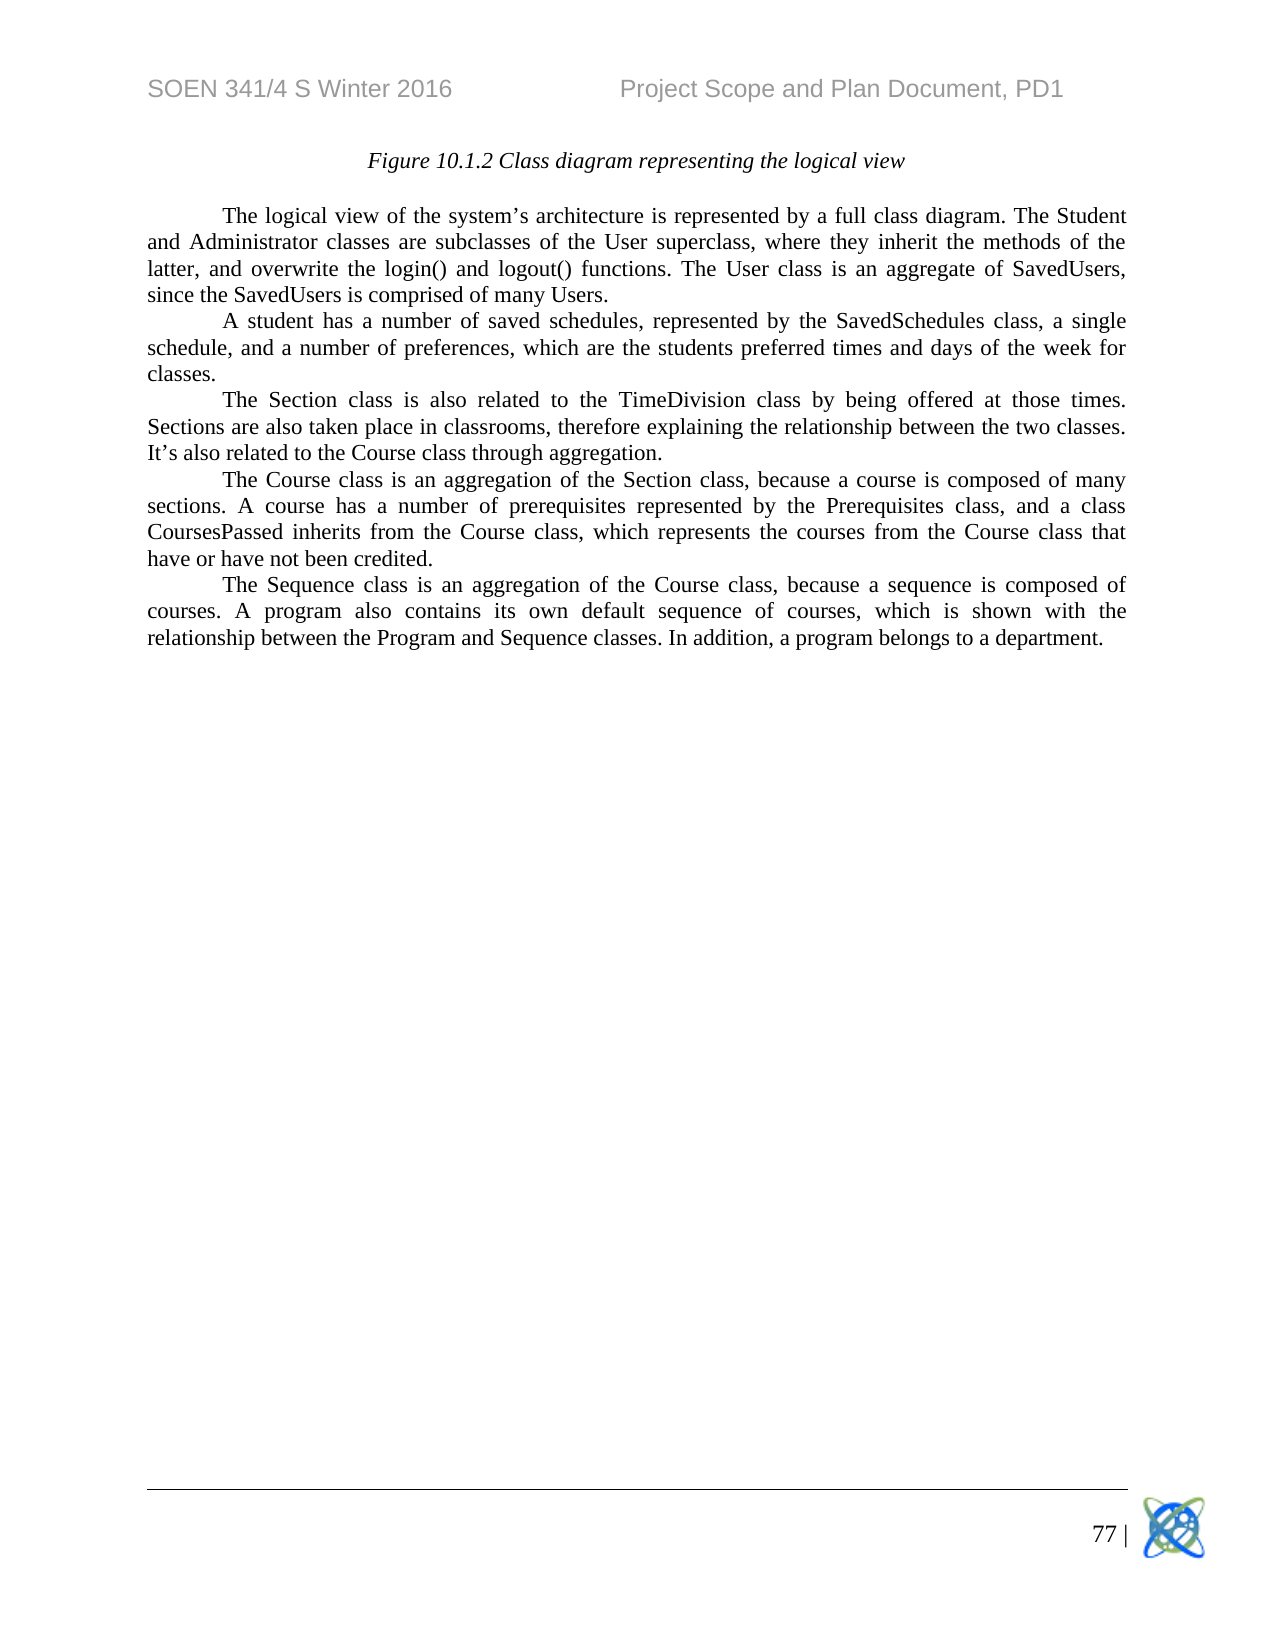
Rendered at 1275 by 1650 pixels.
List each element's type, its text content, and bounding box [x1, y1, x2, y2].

text The Course class is an aggregation of the Section class, because a course is composed of many sections. A course has a number of prerequisites represented by the Prerequisites class, and a class CoursesPassed inherits from the Course class, which represents the courses from the Course class that have or have not been credited. [147, 466, 1128, 571]
text The Sequence class is an aggregation of the Course class, because a sequence is composed of courses. A program also contains its own default sequence of courses, which is shown with the relationship between the Program and Sequence classes. In addition, a program belongs to a department. [147, 571, 1128, 650]
text The Section class is also related to the TimeDivision class by being offered at those times. Sections are also taken place in classrooms, therefore explaining the relationship between the two classes. It’s also related to the Course class through aggregation. [147, 387, 1128, 466]
picture [1123, 1490, 1224, 1566]
text Figure 10.1.2 Class diagram representing the logical view [147, 147, 1128, 173]
text A student has a number of saved schedules, represented by the SavedSchedules class, a single schedule, and a number of preferences, which are the students preferred times and days of the week for classes. [147, 307, 1128, 387]
text The logical view of the system’s architecture is represented by a full class diagram. The Student and Administrator classes are subclasses of the User superclass, where they inherit the methods of the latter, and overwrite the login() and logout() functions. The User class is an aggregate of SavedUsers, since the SavedUsers is comprised of many Users. [147, 202, 1128, 307]
